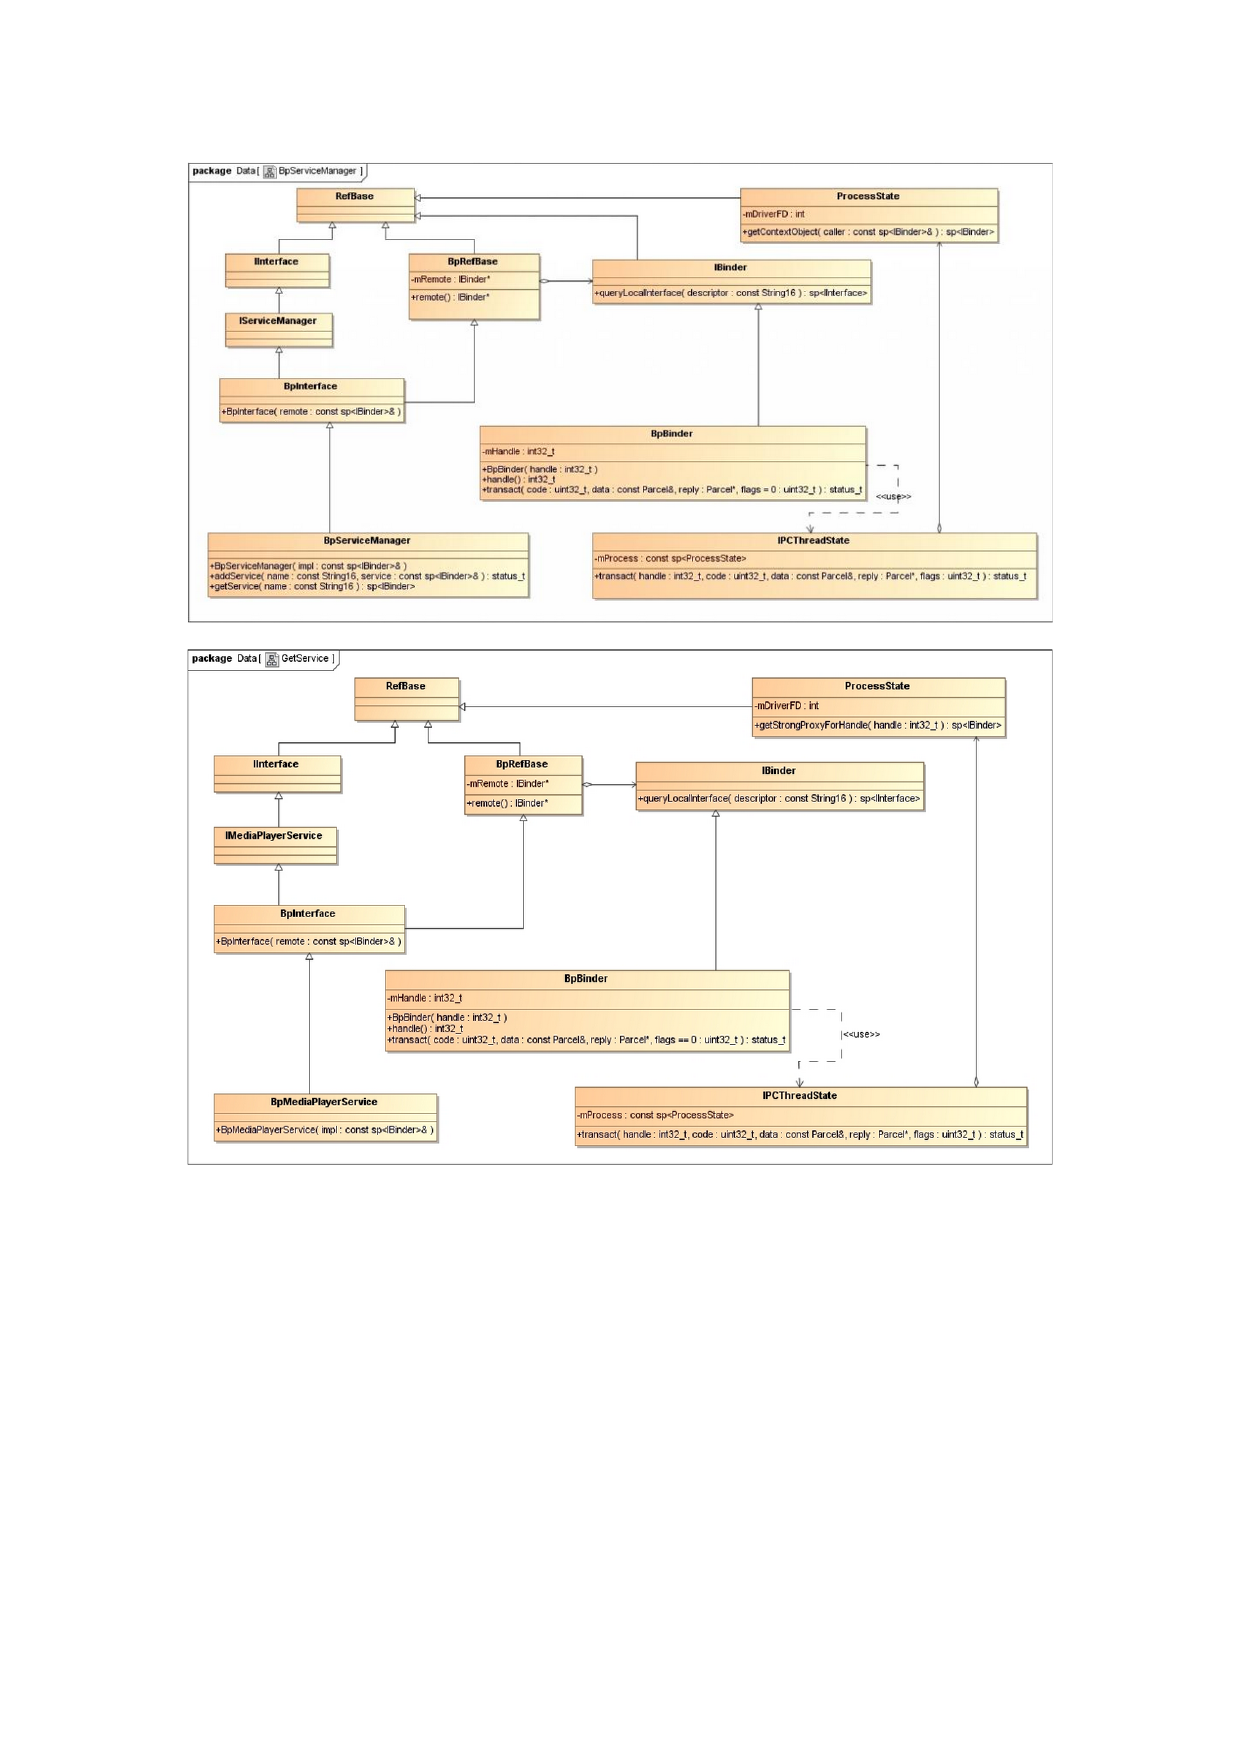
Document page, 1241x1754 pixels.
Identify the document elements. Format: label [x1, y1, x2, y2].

picture [187, 649, 1053, 1165]
picture [187, 162, 1053, 623]
